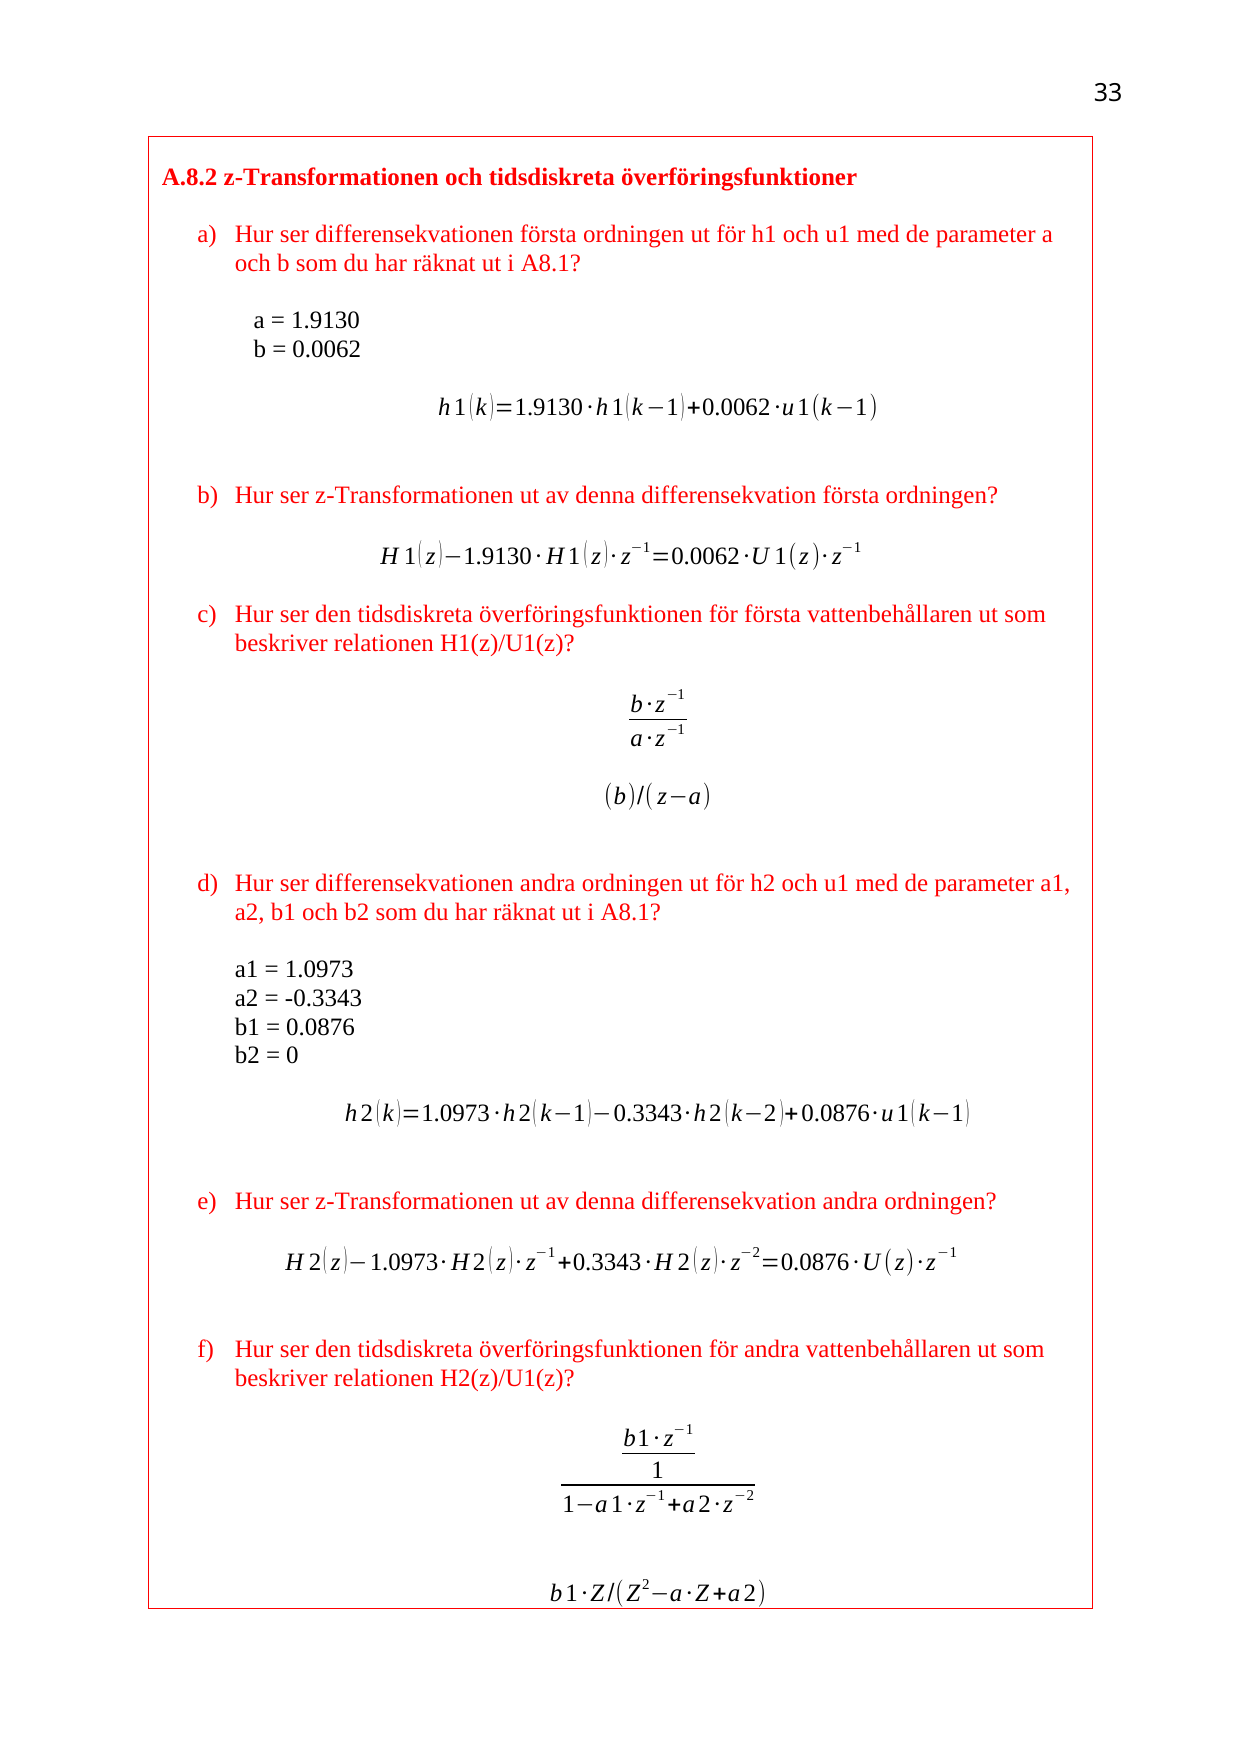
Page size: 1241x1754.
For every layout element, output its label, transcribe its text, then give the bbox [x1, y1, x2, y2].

table_cell A.8.2 z-Transformationen och tidsdiskreta överföringsfunktioner Hur ser differensekvationen första ordningen ut för h1 och u1 med de parameter a och b som du har räknat ut i A8.1? a = 1.9130 b = 0.0062 Hur ser z-Transformationen ut av denna differensekvation första ordningen? Hur ser den tidsdiskreta överföringsfunktionen för första vattenbehållaren ut som beskriver relationen H1(z)/U1(z)? Hur ser differensekvationen andra ordningen ut för h2 och u1 med de parameter a1, a2, b1 och b2 som du har räknat ut i A8.1? a1 = 1.0973 a2 = -0.3343 b1 = 0.0876 b2 = 0 Hur ser z-Transformationen ut av denna differensekvation andra ordningen? Hur ser den tidsdiskreta överföringsfunktionen för andra vattenbehållaren ut som beskriver relationen H2(z)/U1(z)? [149, 137, 1092, 1608]
